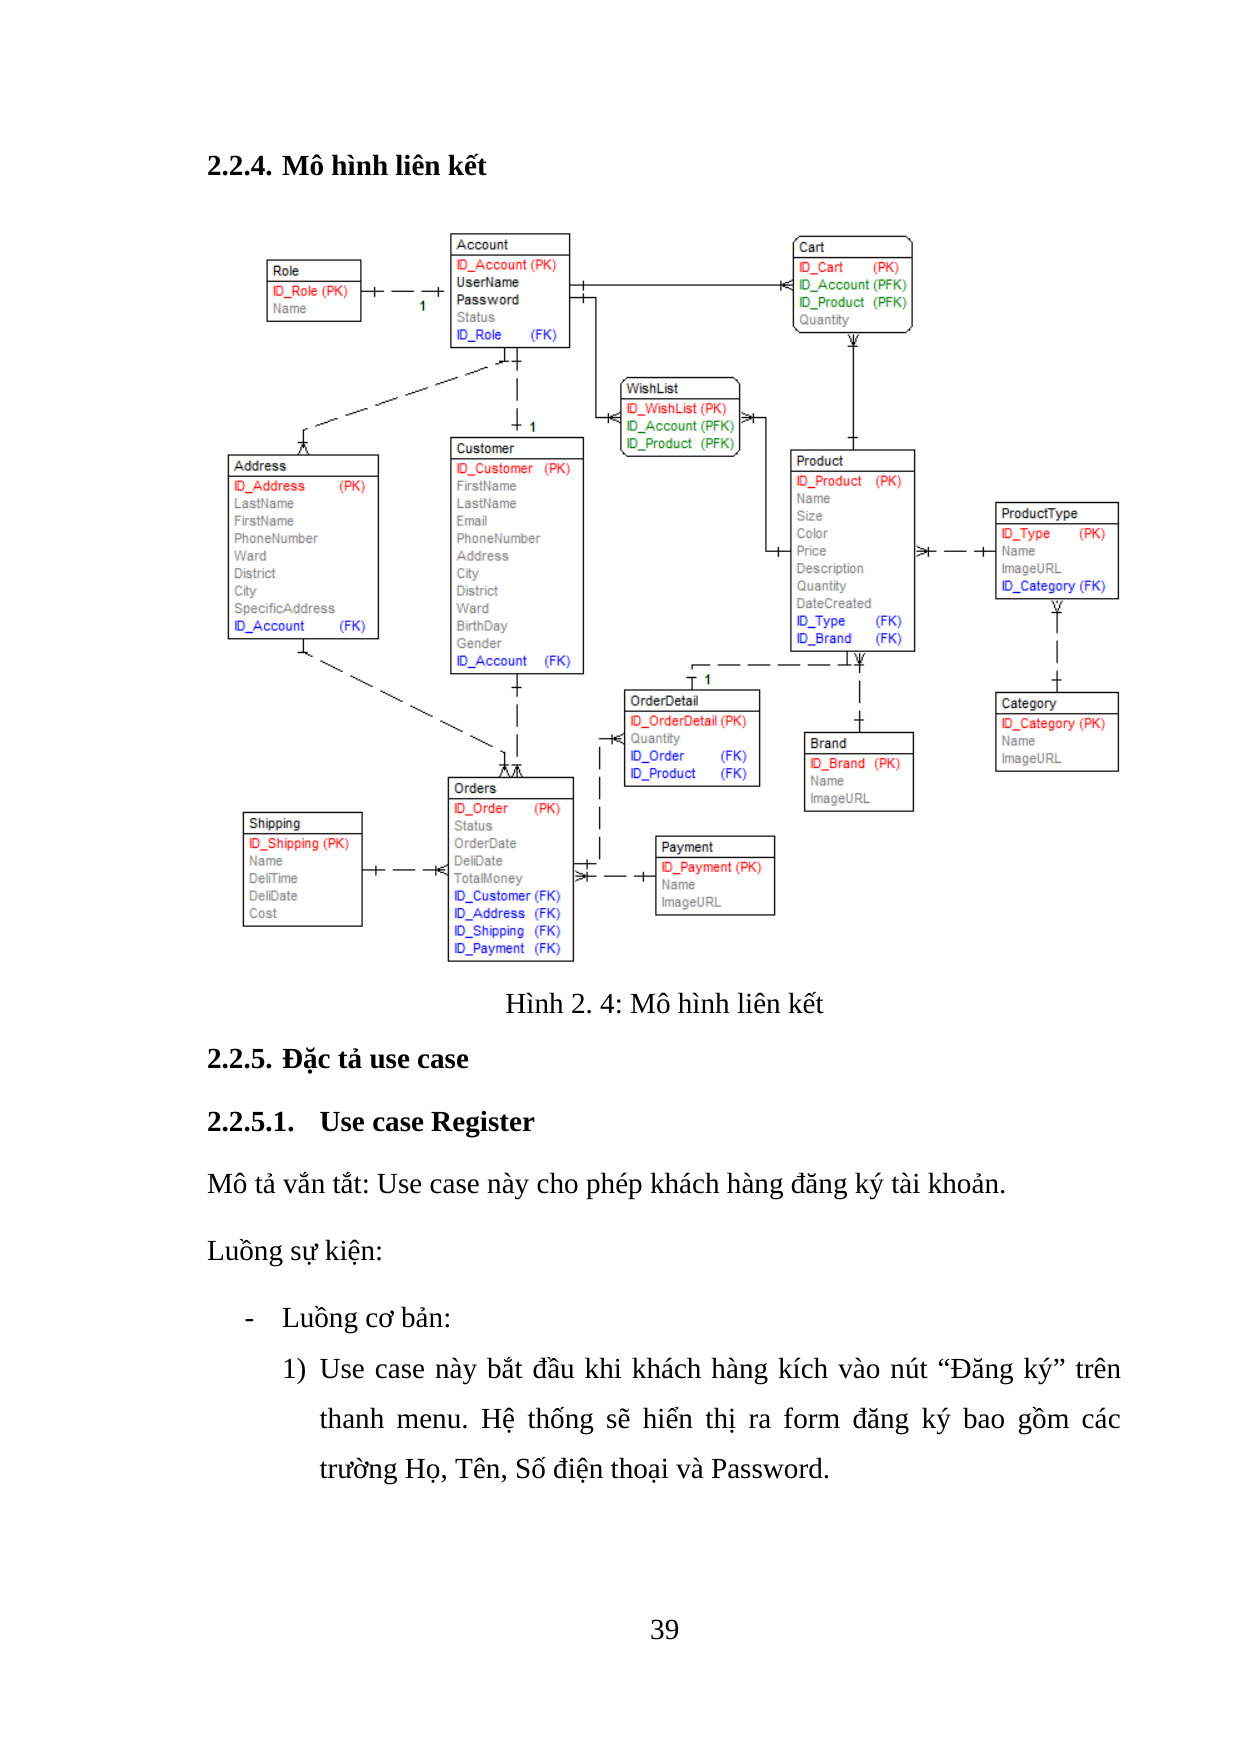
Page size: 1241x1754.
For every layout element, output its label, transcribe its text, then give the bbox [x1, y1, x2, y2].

text Luồng sự kiện: [207, 1233, 1122, 1267]
subtitle Đặc tả use case [207, 1041, 1122, 1074]
subtitle Mô hình liên kết [207, 148, 1122, 181]
list Luồng cơ bản: [244, 1300, 1122, 1334]
list Use case này bắt đầu khi khách hàng kích vào nút “Đăng ký” trên thanh menu. Hệ thống sẽ hiển thị ra form đăng ký bao gồm các trường Họ, Tên, Số điện thoại và Password. [282, 1351, 1122, 1485]
subtitle Use case Register [207, 1104, 1122, 1137]
picture [206, 210, 1123, 968]
text Mô tả vắn tắt: Use case này cho phép khách hàng đăng ký tài khoản. [207, 1166, 1122, 1200]
